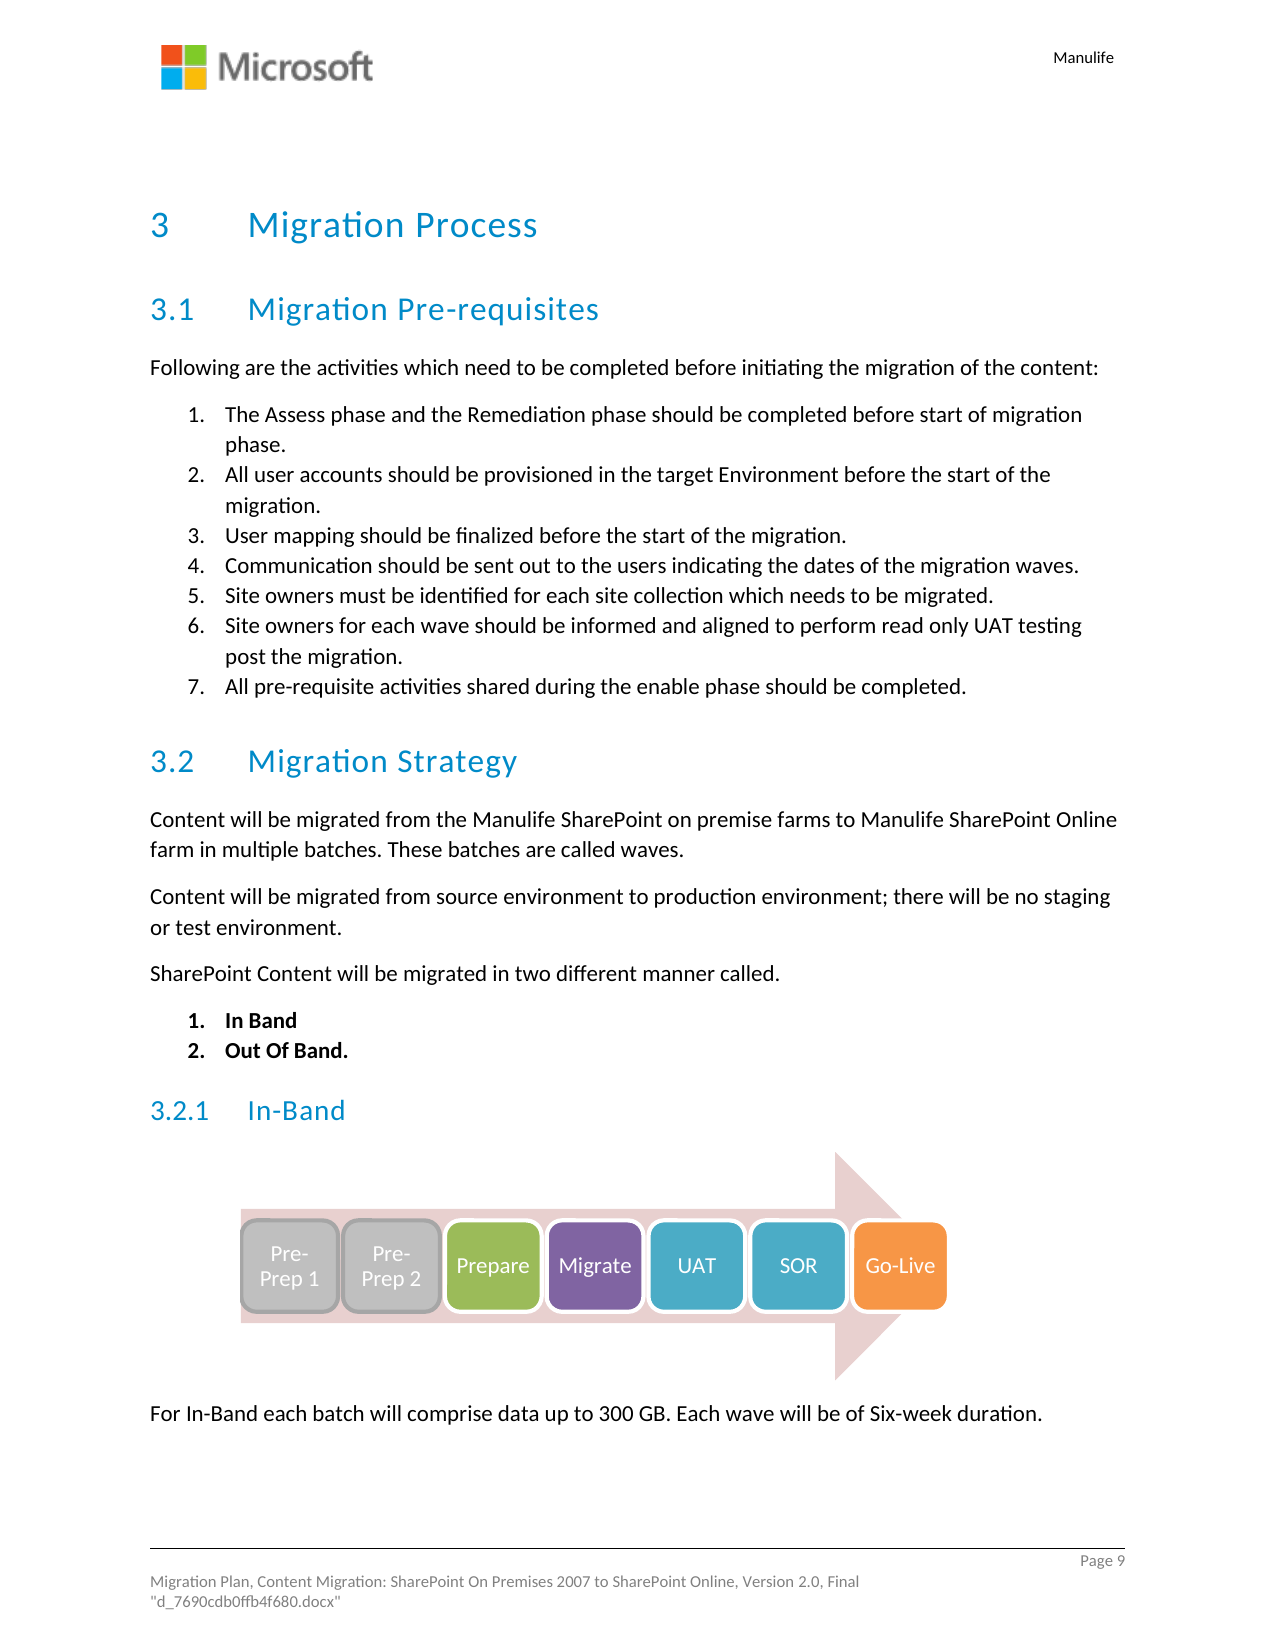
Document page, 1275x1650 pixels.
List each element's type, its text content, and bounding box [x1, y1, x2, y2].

text Following are the activities which need to be completed before initiating the migration of the content: [150, 353, 1125, 381]
text Content will be migrated from the Manulife SharePoint on premise farms to Manulife SharePoint Online farm in multiple batches. These batches are called waves. [150, 805, 1125, 864]
subtitle Migration Process [150, 187, 1125, 250]
list Site owners for each wave should be informed and aligned to perform read only UAT testing post the migration. [187, 612, 1125, 670]
text Content will be migrated from source environment to production environment; there will be no staging or test environment. [150, 882, 1125, 941]
list Out Of Band. [187, 1037, 1125, 1065]
text For In-Band each batch will comprise data up to 300 GB. Each wave will be of Six-week duration. [150, 1399, 1125, 1427]
list The Assess phase and the Remediation phase should be completed before start of migration phase. [187, 400, 1125, 458]
subtitle Migration Strategy [150, 740, 1125, 780]
picture [161, 45, 374, 91]
list User mapping should be finalized before the start of the migration. [187, 521, 1125, 549]
text SharePoint Content will be migrated in two different manner called. [150, 959, 1125, 988]
subtitle Migration Pre-requisites [150, 287, 1125, 328]
list All user accounts should be provisioned in the target Environment before the start of the migration. [187, 461, 1125, 519]
subtitle In-Band [150, 1092, 1125, 1127]
list Communication should be sent out to the users indicating the dates of the migration waves. [187, 551, 1125, 579]
list In Band [187, 1006, 1125, 1034]
list All pre-requisite activities shared during the enable phase should be completed. [187, 672, 1125, 700]
